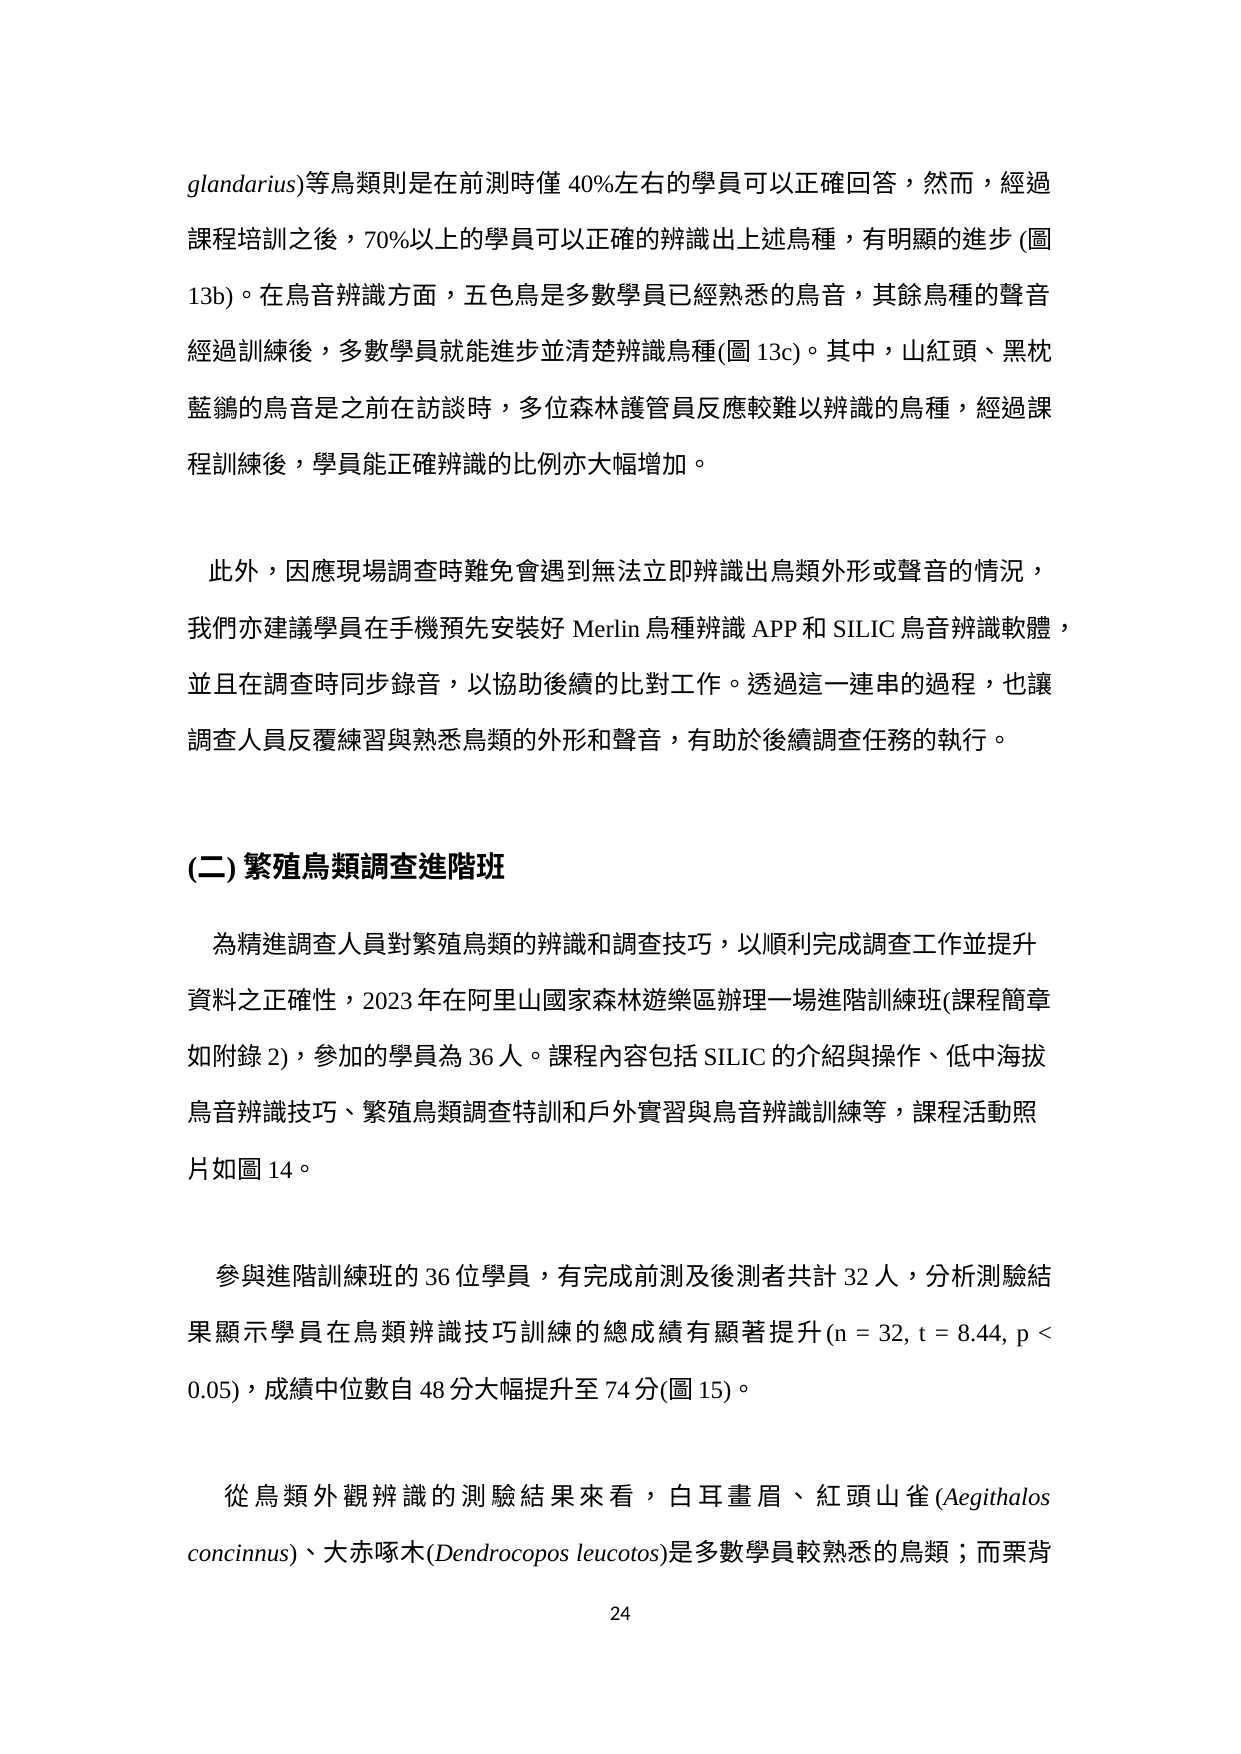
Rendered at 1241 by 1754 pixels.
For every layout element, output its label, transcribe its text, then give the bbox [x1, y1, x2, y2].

text 參與進階訓練班的36位學員，有完成前測及後測者共計32人，分析測驗結果顯示學員在鳥類辨識技巧訓練的總成績有顯著提升(n = 32, t = 8.44, p < 0.05)，成績中位數自48分大幅提升至74分(圖15)。 [187, 1256, 1053, 1406]
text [187, 162, 1053, 481]
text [187, 1476, 1053, 1570]
text (二) 繁殖鳥類調查進階班 [187, 827, 1053, 902]
text 此外，因應現場調查時難免會遇到無法立即辨識出鳥類外形或聲音的情況，我們亦建議學員在手機預先安裝好Merlin鳥種辨識APP和SILIC鳥音辨識軟體，並且在調查時同步錄音，以協助後續的比對工作。透過這一連串的過程，也讓調查人員反覆練習與熟悉鳥類的外形和聲音，有助於後續調查任務的執行。 [187, 551, 1053, 757]
text 為精進調查人員對繁殖鳥類的辨識和調查技巧，以順利完成調查工作並提升資料之正確性，2023年在阿里山國家森林遊樂區辦理一場進階訓練班(課程簡章如附錄2)，參加的學員為36人。課程內容包括SILIC的介紹與操作、低中海拔鳥音辨識技巧、繁殖鳥類調查特訓和戶外實習與鳥音辨識訓練等，課程活動照片如圖14。 [187, 923, 1053, 1186]
